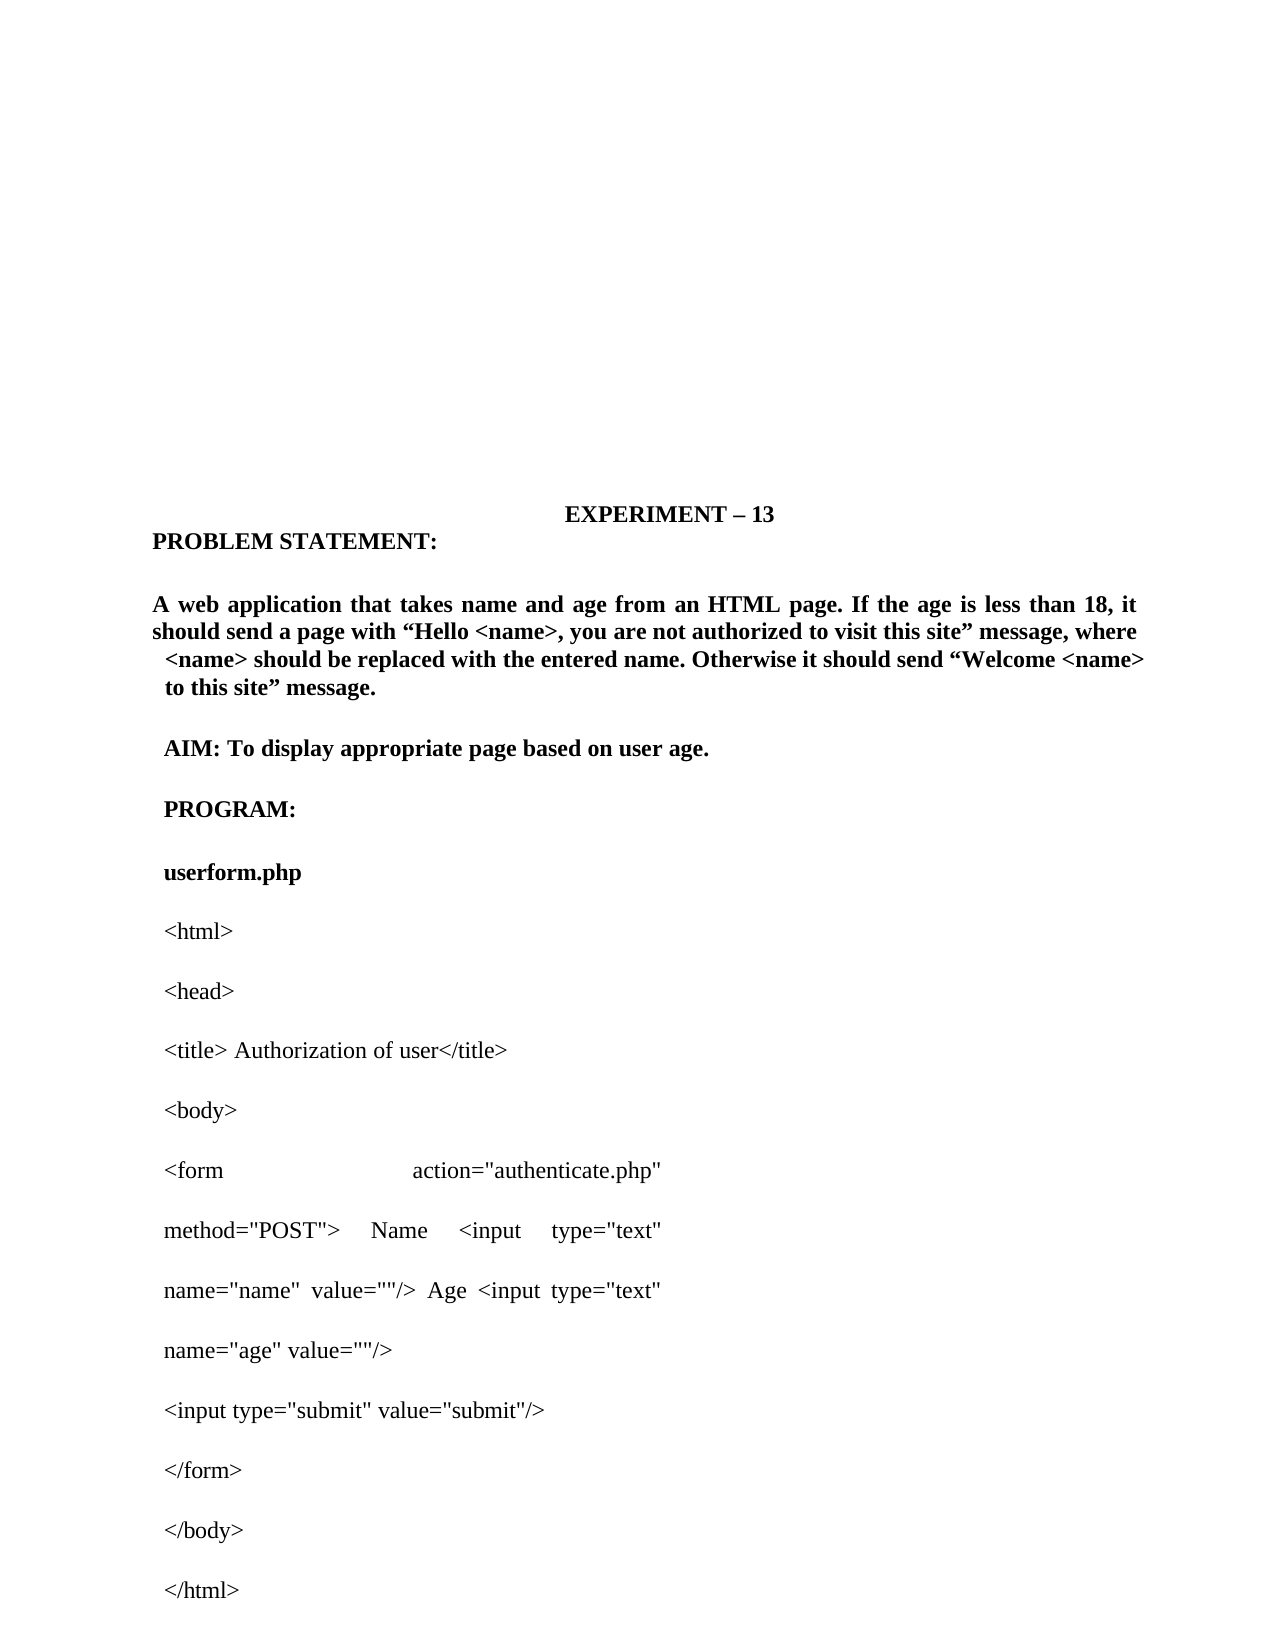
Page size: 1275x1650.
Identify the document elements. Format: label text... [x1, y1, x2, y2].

text <input type="submit" value="submit"/> [163, 1396, 1185, 1423]
text <body> [163, 1096, 1185, 1124]
text <html> [163, 917, 1185, 945]
text </form> [163, 1456, 1185, 1484]
text A web application that takes name and age from an HTML page. If the age is less than 18, it should send a page with “Hello <name>, you are not authorized to visit this site” message, where [152, 590, 1185, 645]
text userform.php [163, 858, 1185, 885]
text AIM: To display appropriate page based on user age. PROGRAM: [163, 734, 738, 823]
text <title> Authorization of user</title> [163, 1036, 1185, 1064]
text <form action="authenticate.php" method="POST"> Name <input type="text" name="name" value=""/> Age <input type="text" name="age" value=""/> [163, 1156, 662, 1364]
text </body> [163, 1516, 1185, 1544]
text <name> should be replaced with the entered name. Otherwise it should send “Welcome <name> to this site” message. [164, 645, 1159, 701]
subtitle PROBLEM STATEMENT: [152, 527, 1185, 555]
text EXPERIMENT – 13 [197, 500, 1142, 527]
text <head> [163, 977, 1185, 1004]
text </html> [163, 1576, 1185, 1603]
